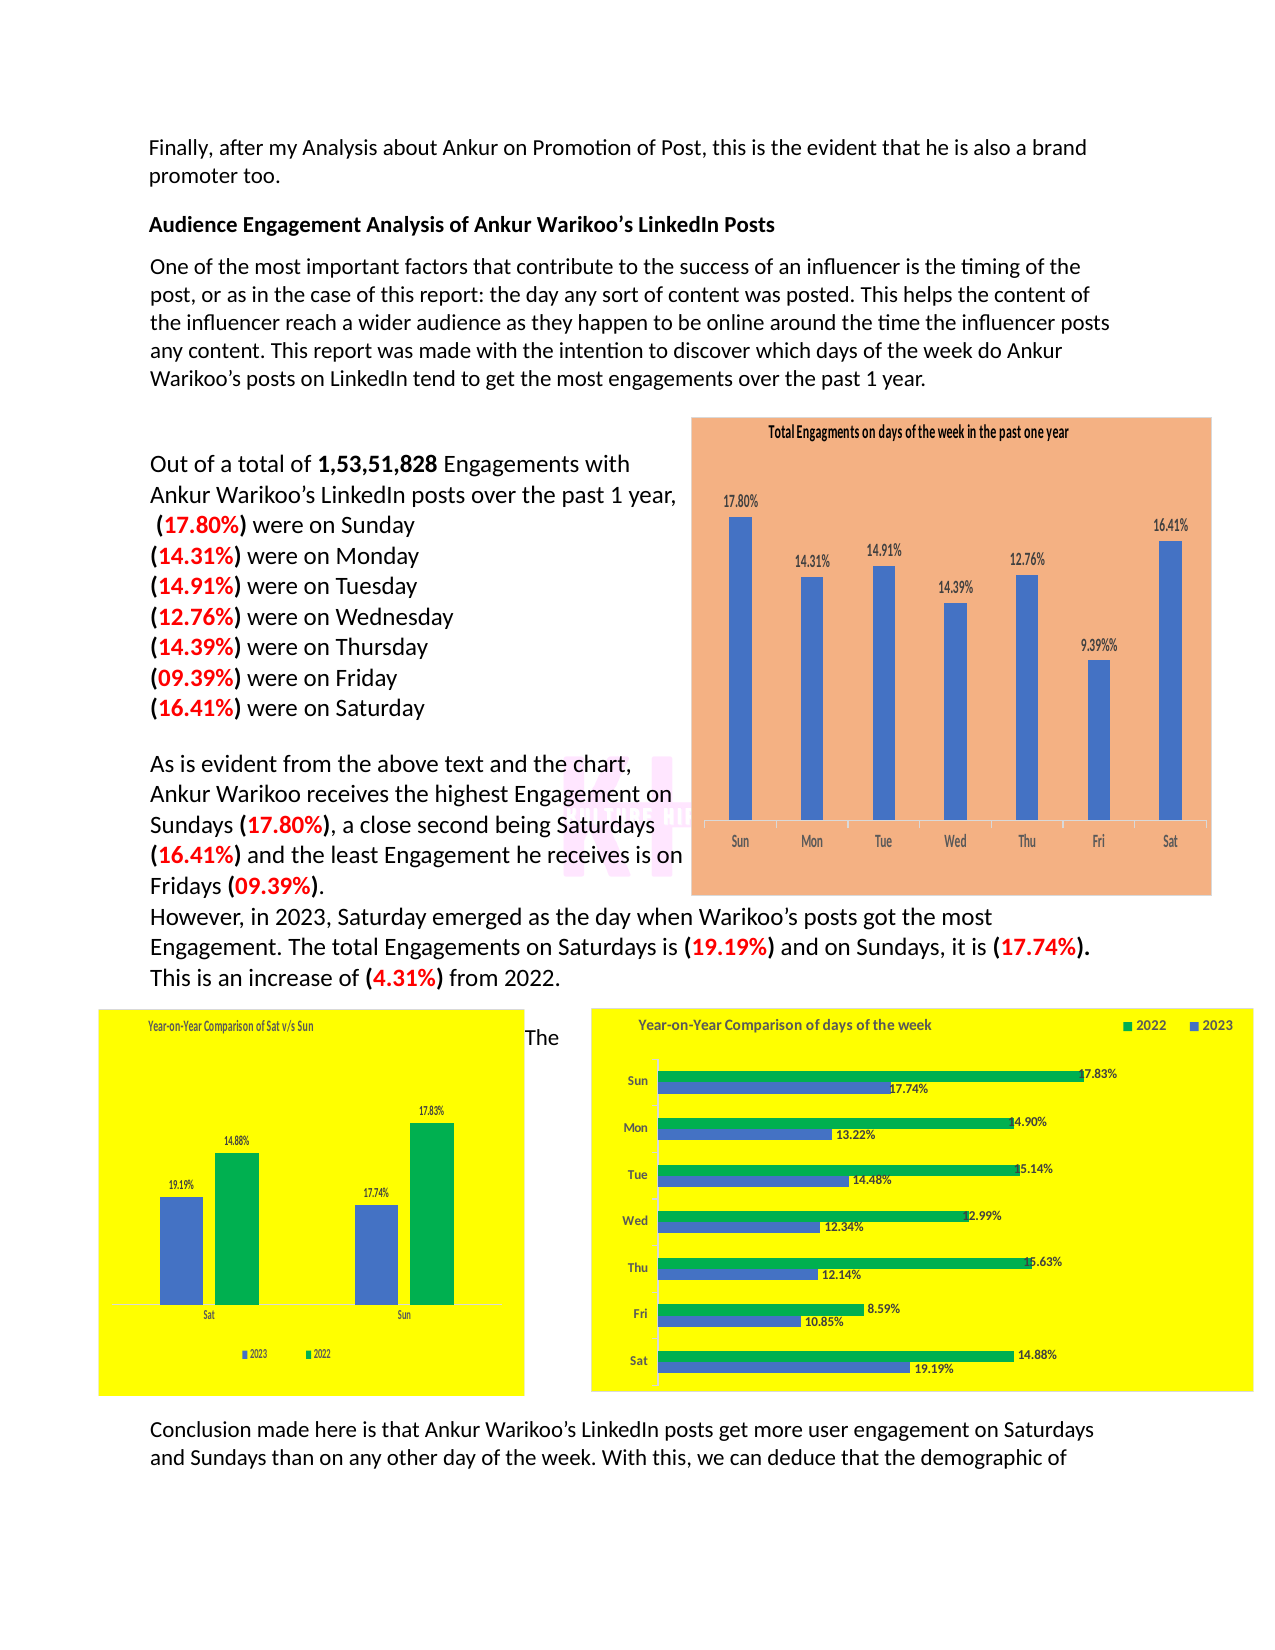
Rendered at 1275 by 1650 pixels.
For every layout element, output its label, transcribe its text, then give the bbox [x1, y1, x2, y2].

text (14.91%) were on Tuesday [150, 571, 691, 601]
text (17.80%) were on Sunday [150, 509, 691, 540]
text (14.39%) were on Thursday [150, 632, 691, 662]
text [150, 1023, 1125, 1471]
text Out of a total of 1,53,51,828 Engagements with Ankur Warikoo’s LinkedIn posts over the past 1 year, [150, 448, 691, 509]
text As is evident from the above text and the chart, Ankur Warikoo receives the highest Engagement on Sundays (17.80%), a close second being Saturdays (16.41%) and the least Engagement he receives is on Fridays (09.39%). [150, 748, 1125, 901]
text (16.41%) were on Saturday [150, 693, 691, 723]
subtitle Finally, after my Analysis about Ankur on Promotion of Post, this is the evident that he is also a brand promoter too. [148, 133, 1125, 189]
text (14.31%) were on Monday [150, 540, 691, 571]
text One of the most important factors that contribute to the success of an influencer is the timing of the post, or as in the case of this report: the day any sort of content was posted. This helps the content of the influencer reach a wider audience as they happen to be online around the time the influencer posts any content. This report was made with the intention to discover which days of the week do Ankur Warikoo’s posts on LinkedIn tend to get the most engagements over the past 1 year. [150, 252, 1125, 392]
text However, in 2023, Saturday emerged as the day when Warikoo’s posts got the most Engagement. The total Engagements on Saturdays is (19.19%) and on Sundays, it is (17.74%). This is an increase of (4.31%) from 2022. [150, 901, 1125, 992]
text (12.76%) were on Wednesday [150, 601, 691, 632]
text Audience Engagement Analysis of Ankur Warikoo’s LinkedIn Posts [148, 210, 1125, 238]
text (09.39%) were on Friday [150, 662, 691, 693]
